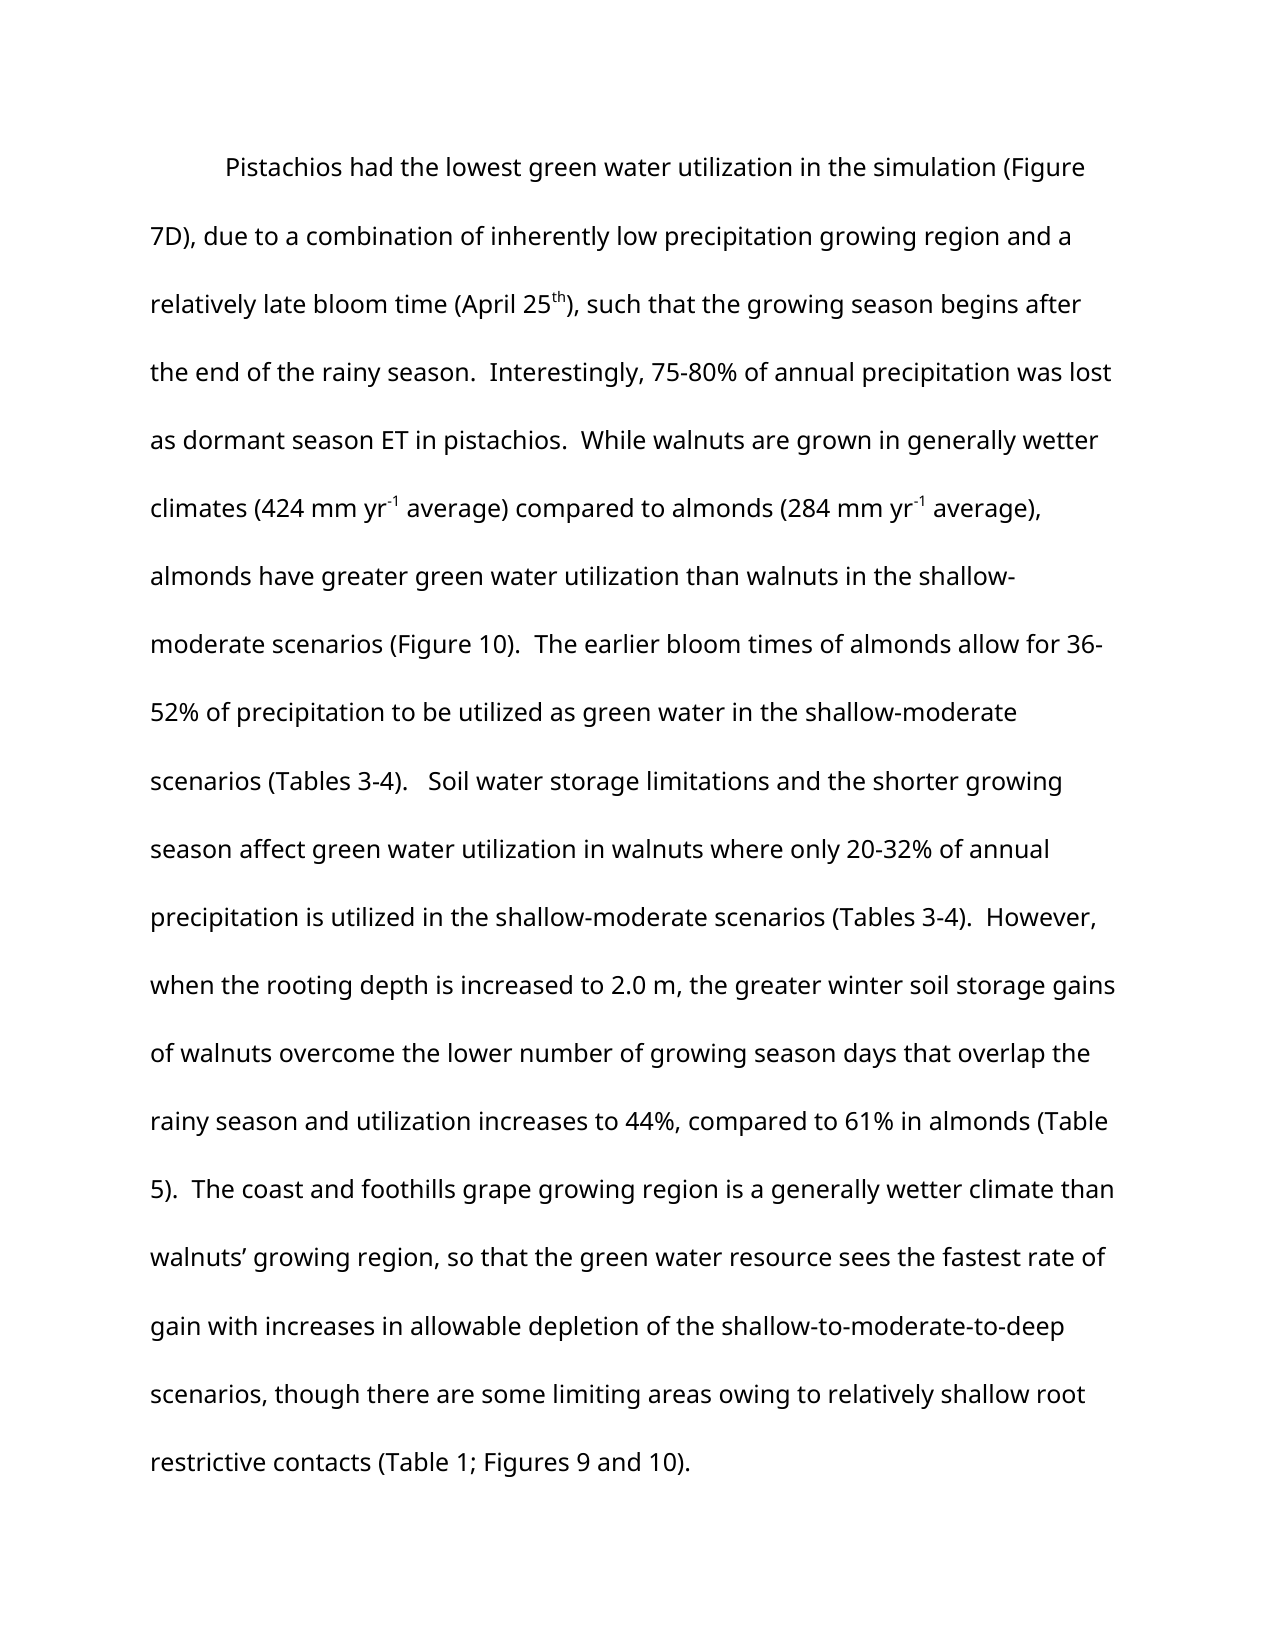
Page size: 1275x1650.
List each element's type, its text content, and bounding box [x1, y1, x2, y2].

list Pistachios had the lowest green water utilization in the simulation (Figure 7D), due to a combination of inherently low precipitation growing region and a relatively late bloom time (April 25th), such that the growing season begins after the end of the rainy season. Interestingly, 75-80% of annual precipitation was lost as dormant season ET in pistachios. While walnuts are grown in generally wetter climates (424 mm yr-1 average) compared to almonds (284 mm yr-1 average), almonds have greater green water utilization than walnuts in the shallow-moderate scenarios (Figure 10). The earlier bloom times of almonds allow for 36-52% of precipitation to be utilized as green water in the shallow-moderate scenarios (Tables 3-4). Soil water storage limitations and the shorter growing season affect green water utilization in walnuts where only 20-32% of annual precipitation is utilized in the shallow-moderate scenarios (Tables 3-4). However, when the rooting depth is increased to 2.0 m, the greater winter soil storage gains of walnuts overcome the lower number of growing season days that overlap the rainy season and utilization increases to 44%, compared to 61% in almonds (Table 5). The coast and foothills grape growing region is a generally wetter climate than walnuts’ growing region, so that the green water resource sees the fastest rate of gain with increases in allowable depletion of the shallow-to-moderate-to-deep scenarios, though there are some limiting areas owing to relatively shallow root restrictive contacts (Table 1; Figures 9 and 10). [150, 150, 1125, 1478]
